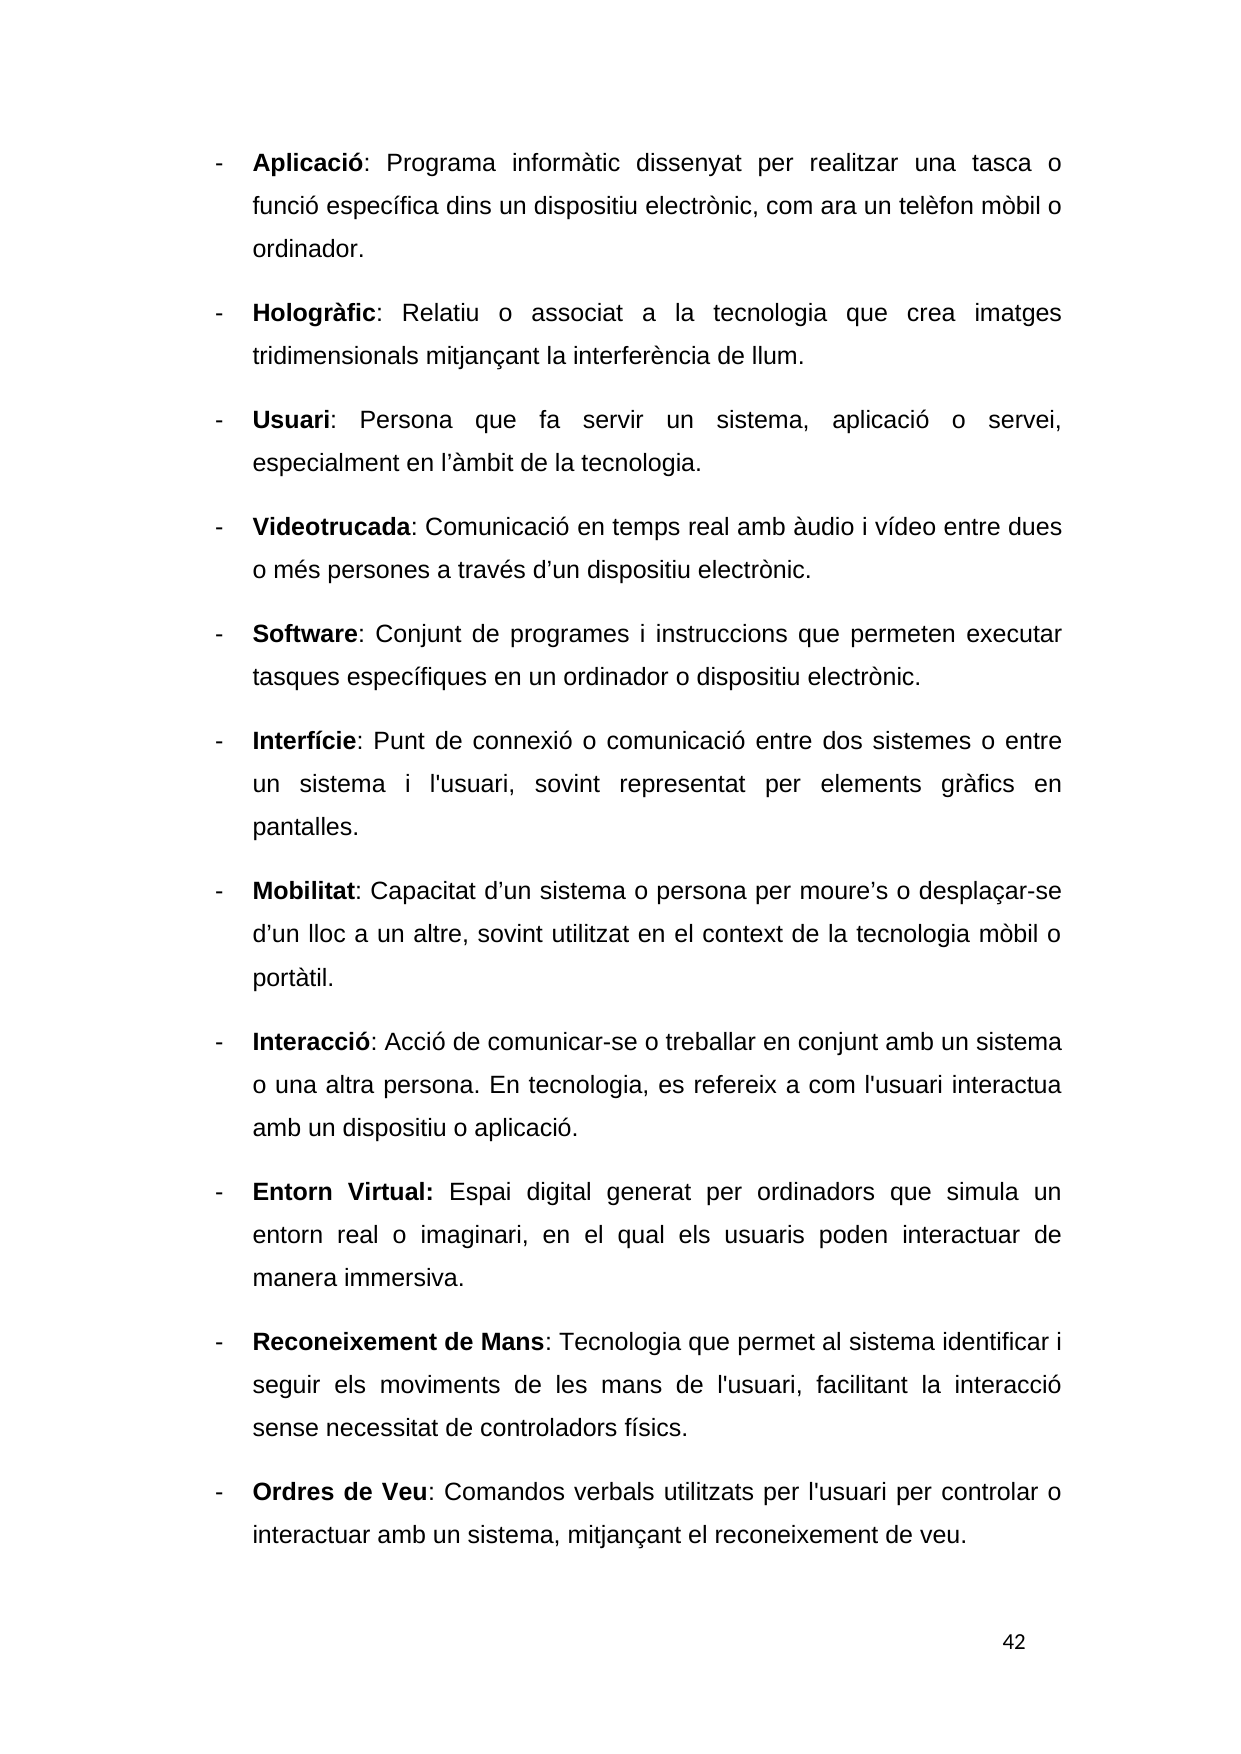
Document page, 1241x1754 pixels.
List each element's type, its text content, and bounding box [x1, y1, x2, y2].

list Mobilitat: Capacitat d’un sistema o persona per moure’s o desplaçar-se d’un lloc a un altre, sovint utilitzat en el context de la tecnologia mòbil o portàtil. [215, 876, 1063, 991]
list Usuari: Persona que fa servir un sistema, aplicació o servei, especialment en l’àmbit de la tecnologia. [215, 405, 1063, 477]
list Interacció: Acció de comunicar-se o treballar en conjunt amb un sistema o una altra persona. En tecnologia, es refereix a com l'usuari interactua amb un dispositiu o aplicació. [215, 1027, 1063, 1142]
list Software: Conjunt de programes i instruccions que permeten executar tasques específiques en un ordinador o dispositiu electrònic. [215, 619, 1063, 691]
list Hologràfic: Relatiu o associat a la tecnologia que crea imatges tridimensionals mitjançant la interferència de llum. [215, 298, 1063, 370]
list Aplicació: Programa informàtic dissenyat per realitzar una tasca o funció específica dins un dispositiu electrònic, com ara un telèfon mòbil o ordinador. [215, 148, 1063, 263]
list Entorn Virtual: Espai digital generat per ordinadors que simula un entorn real o imaginari, en el qual els usuaris poden interactuar de manera immersiva. [215, 1177, 1063, 1292]
list Interfície: Punt de connexió o comunicació entre dos sistemes o entre un sistema i l'usuari, sovint representat per elements gràfics en pantalles. [215, 726, 1063, 841]
list Videotrucada: Comunicació en temps real amb àudio i vídeo entre dues o més persones a través d’un dispositiu electrònic. [215, 512, 1063, 584]
list Ordres de Veu: Comandos verbals utilitzats per l'usuari per controlar o interactuar amb un sistema, mitjançant el reconeixement de veu. [215, 1477, 1063, 1549]
list Reconeixement de Mans: Tecnologia que permet al sistema identificar i seguir els moviments de les mans de l'usuari, facilitant la interacció sense necessitat de controladors físics. [215, 1327, 1063, 1442]
